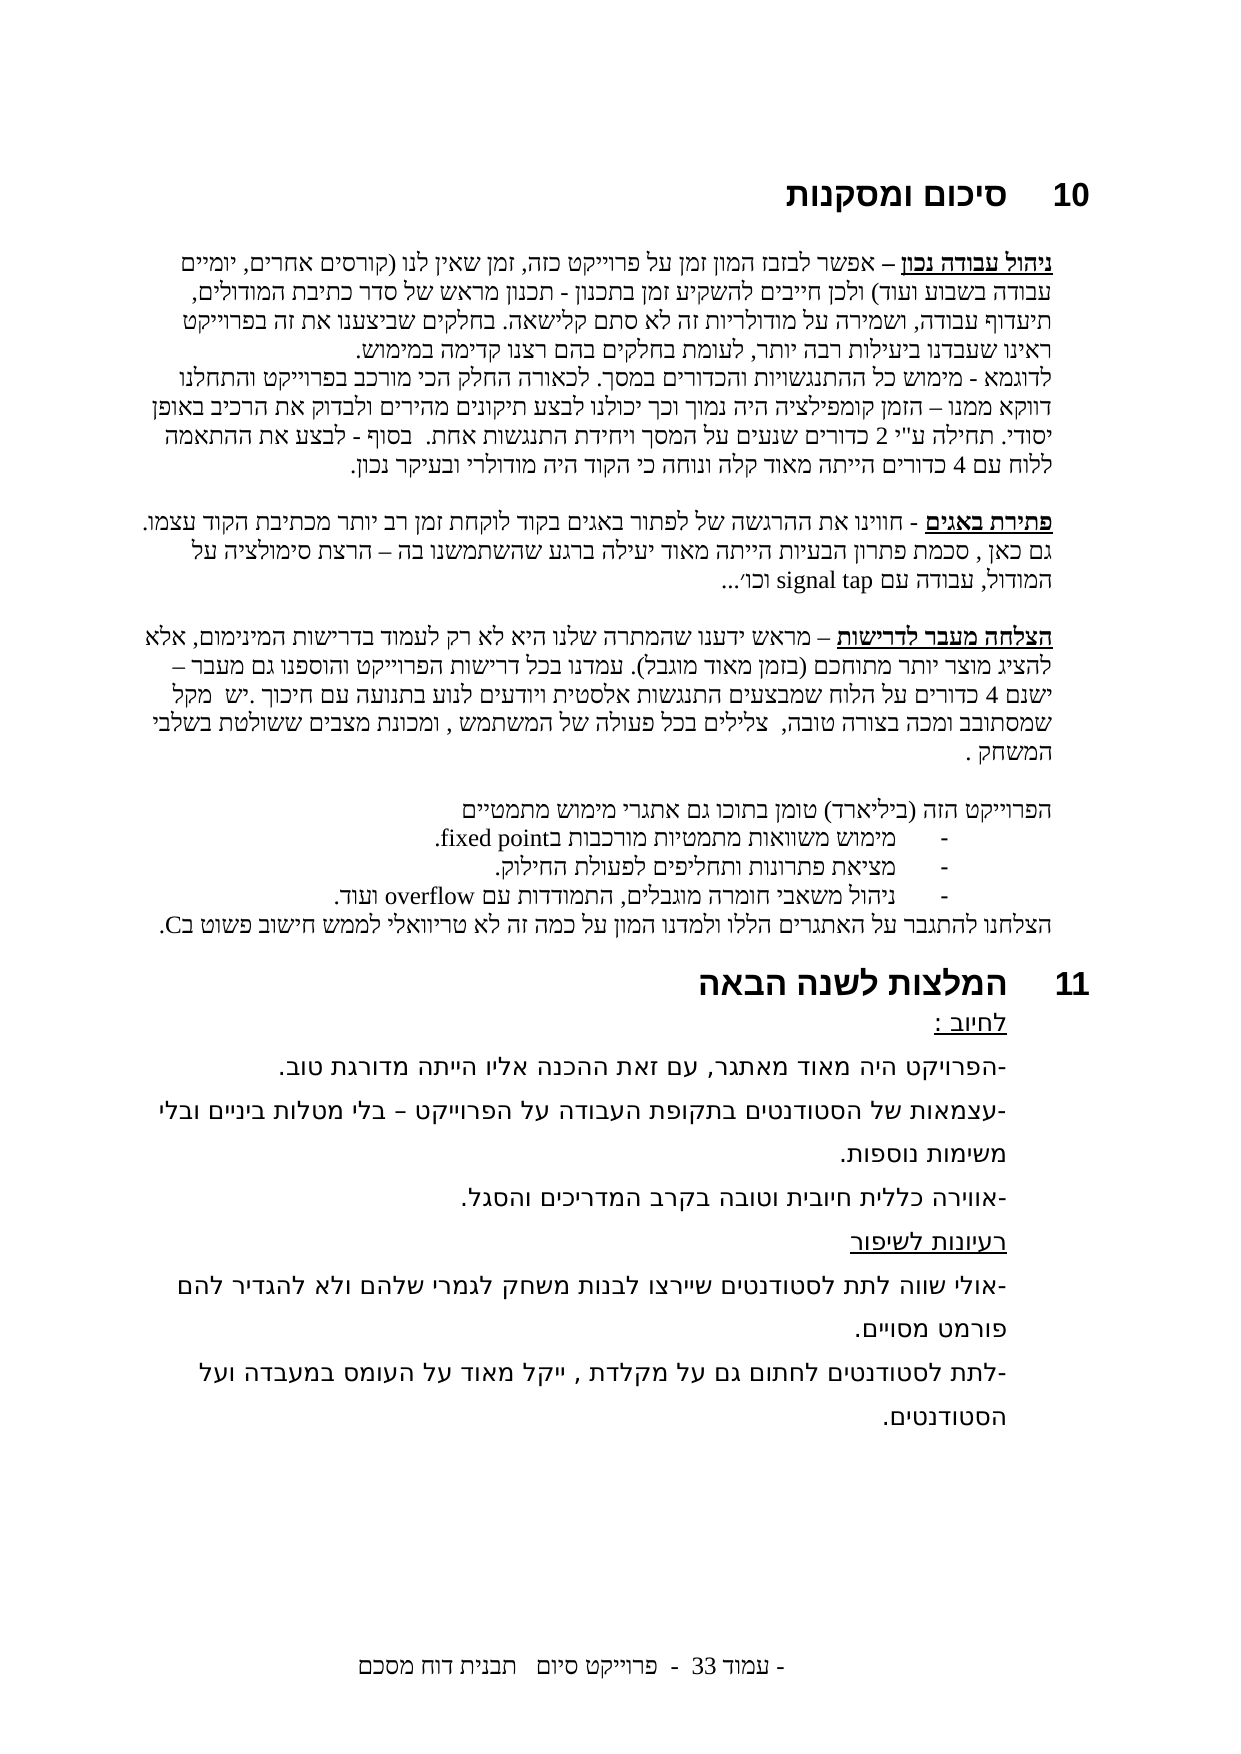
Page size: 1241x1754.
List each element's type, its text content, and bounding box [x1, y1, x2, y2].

list לחיוב : [133, 1008, 1007, 1038]
subtitle המלצות לשנה הבאה [133, 964, 1053, 1002]
text פתירת באגים - חווינו את ההרגשה של לפתור באגים בקוד לוקחת זמן רב יותר מכתיבת הקוד עצמו. גם כאן , סכמת פתרון הבעיות הייתה מאוד יעילה ברגע שהשתמשנו בה – הרצת סימולציה על המודול, עבודה עם signal tap וכו׳... [133, 507, 1053, 593]
list -לתת לסטודנטים לחתום גם על מקלדת , ייקל מאוד על העומס במעבדה ועל הסטודנטים. [133, 1358, 1007, 1431]
list -הפרויקט היה מאוד מאתגר, עם זאת ההכנה אליו הייתה מדורגת טוב. [133, 1052, 1007, 1081]
list מימוש משוואות מתמטיות מורכבות בfixed point. [133, 823, 940, 852]
text הפרוייקט הזה (ביליארד) טומן בתוכו גם אתגרי מימוש מתמטיים [133, 795, 1053, 823]
text לדוגמא - מימוש כל ההתנגשויות והכדורים במסך. לכאורה החלק הכי מורכב בפרוייקט והתחלנו דווקא ממנו – הזמן קומפילציה היה נמוך וכך יכולנו לבצע תיקונים מהירים ולבדוק את הרכיב באופן יסודי. תחילה ע"י 2 כדורים שנעים על המסך ויחידת התנגשות אחת. בסוף - לבצע את ההתאמה ללוח עם 4 כדורים הייתה מאוד קלה ונוחה כי הקוד היה מודולרי ובעיקר נכון. [133, 363, 1053, 478]
list רעיונות לשיפור [133, 1227, 1007, 1256]
text ניהול עבודה נכון – אפשר לבזבז המון זמן על פרוייקט כזה, זמן שאין לנו (קורסים אחרים, יומיים עבודה בשבוע ועוד) ולכן חייבים להשקיע זמן בתכנון - תכנון מראש של סדר כתיבת המודולים, תיעדוף עבודה, ושמירה על מודולריות זה לא סתם קלישאה. בחלקים שביצענו את זה בפרוייקט ראינו שעבדנו ביעילות רבה יותר, לעומת בחלקים בהם רצנו קדימה במימוש. [133, 248, 1053, 363]
text הצלחה מעבר לדרישות – מראש ידענו שהמתרה שלנו היא לא רק לעמוד בדרישות המינימום, אלא להציג מוצר יותר מתוחכם (בזמן מאוד מוגבל). עמדנו בכל דרישות הפרוייקט והוספנו גם מעבר – ישנם 4 כדורים על הלוח שמבצעים התנגשות אלסטית ויודעים לנוע בתנועה עם חיכוך .יש מקל שמסתובב ומכה בצורה טובה, צלילים בכל פעולה של המשתמש , ומכונת מצבים ששולטת בשלבי המשחק . [133, 622, 1053, 766]
list מציאת פתרונות ותחליפים לפעולת החילוק. [133, 852, 940, 881]
text הצלחנו להתגבר על האתגרים הללו ולמדנו המון על כמה זה לא טריוואלי לממש חישוב פשוט בC. [133, 910, 1053, 939]
list -אולי שווה לתת לסטודנטים שיירצו לבנות משחק לגמרי שלהם ולא להגדיר להם פורמט מסויים. [133, 1271, 1007, 1344]
list -אווירה כללית חיובית וטובה בקרב המדריכים והסגל. [133, 1183, 1007, 1213]
list -עצמאות של הסטודנטים בתקופת העבודה על הפרוייקט – בלי מטלות ביניים ובלי משימות נוספות. [133, 1096, 1007, 1169]
subtitle סיכום ומסקנות [133, 175, 1053, 213]
list ניהול משאבי חומרה מוגבלים, התמודדות עם overflow ועוד. [133, 881, 940, 910]
